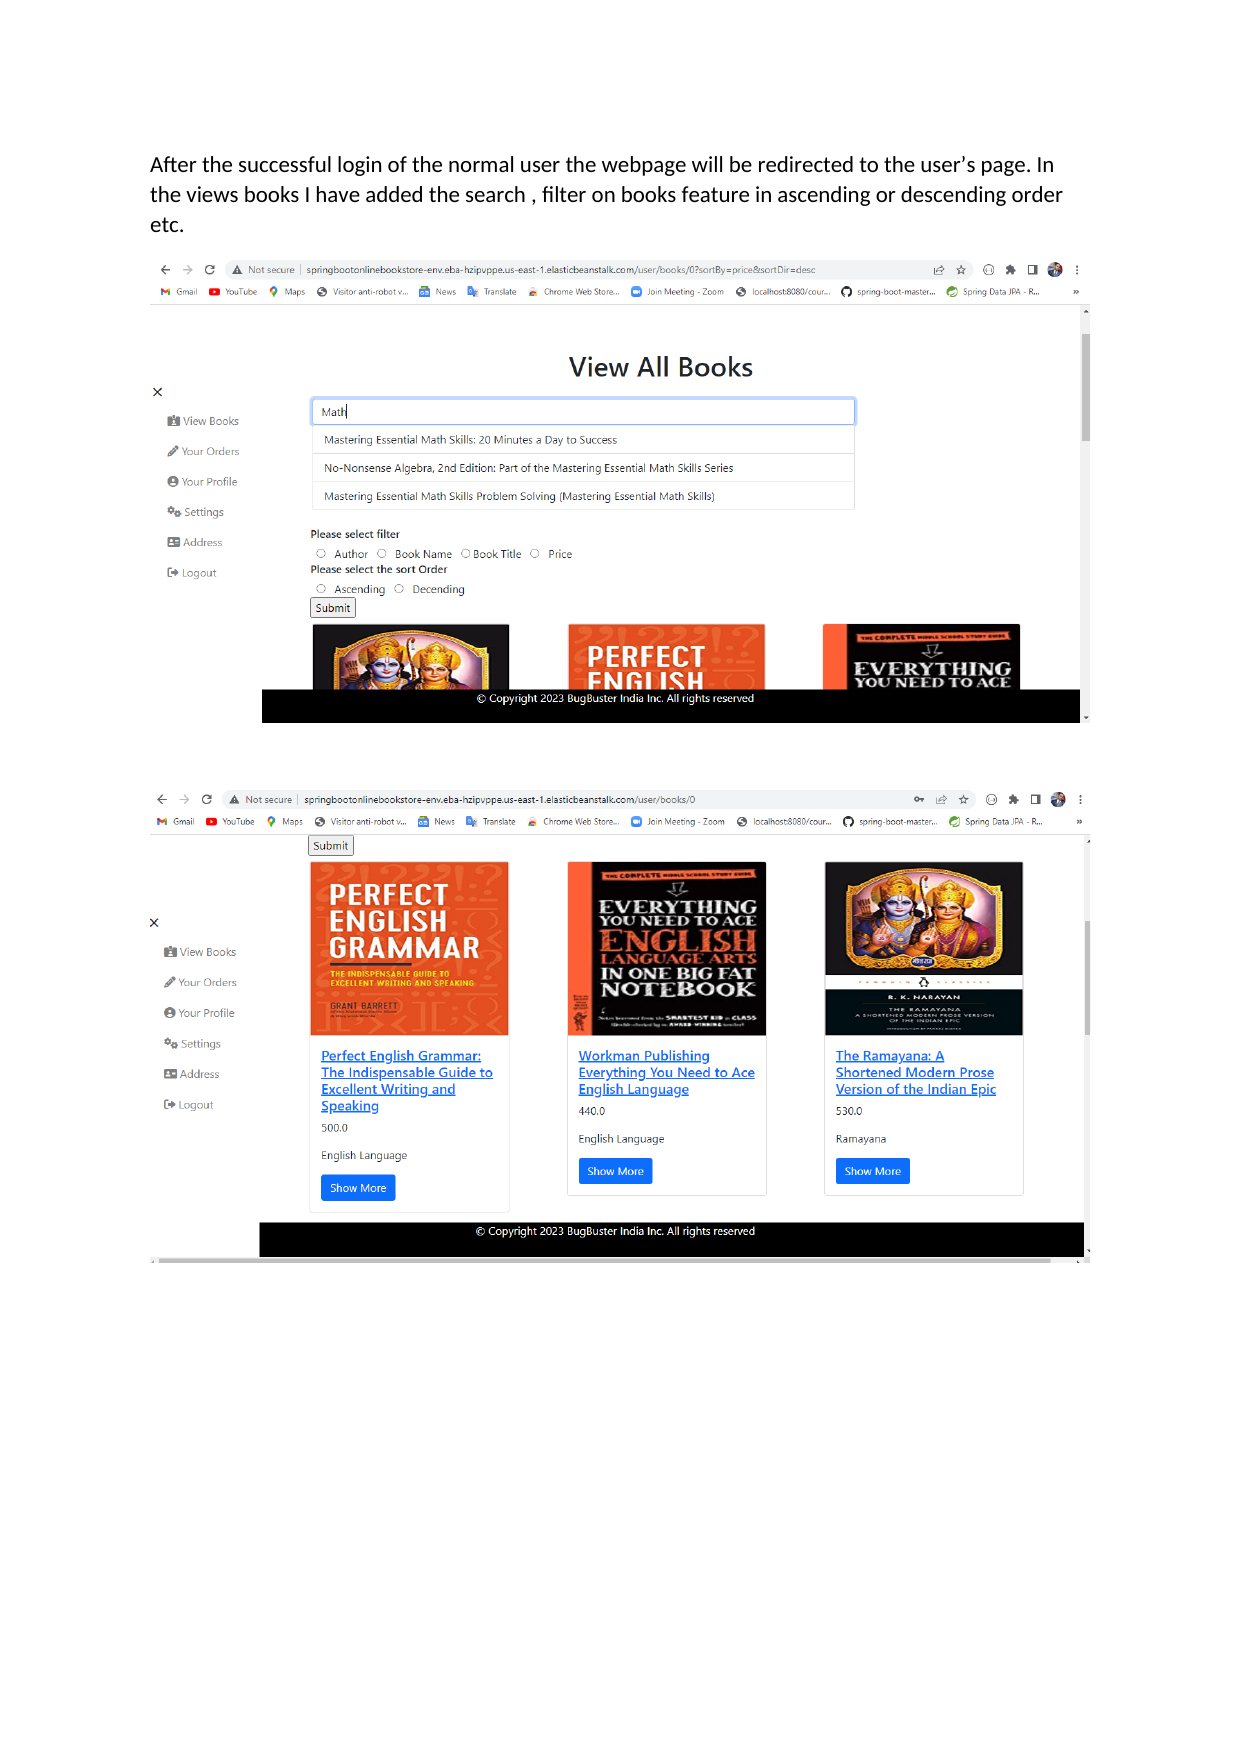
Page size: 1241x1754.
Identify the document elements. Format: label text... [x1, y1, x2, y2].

picture [150, 788, 1091, 1263]
picture [150, 257, 1091, 723]
text After the successful login of the normal user the webpage will be redirected to the user’s page. In the views books I have added the search , filter on books feature in ascending or descending order etc. [150, 150, 1090, 238]
